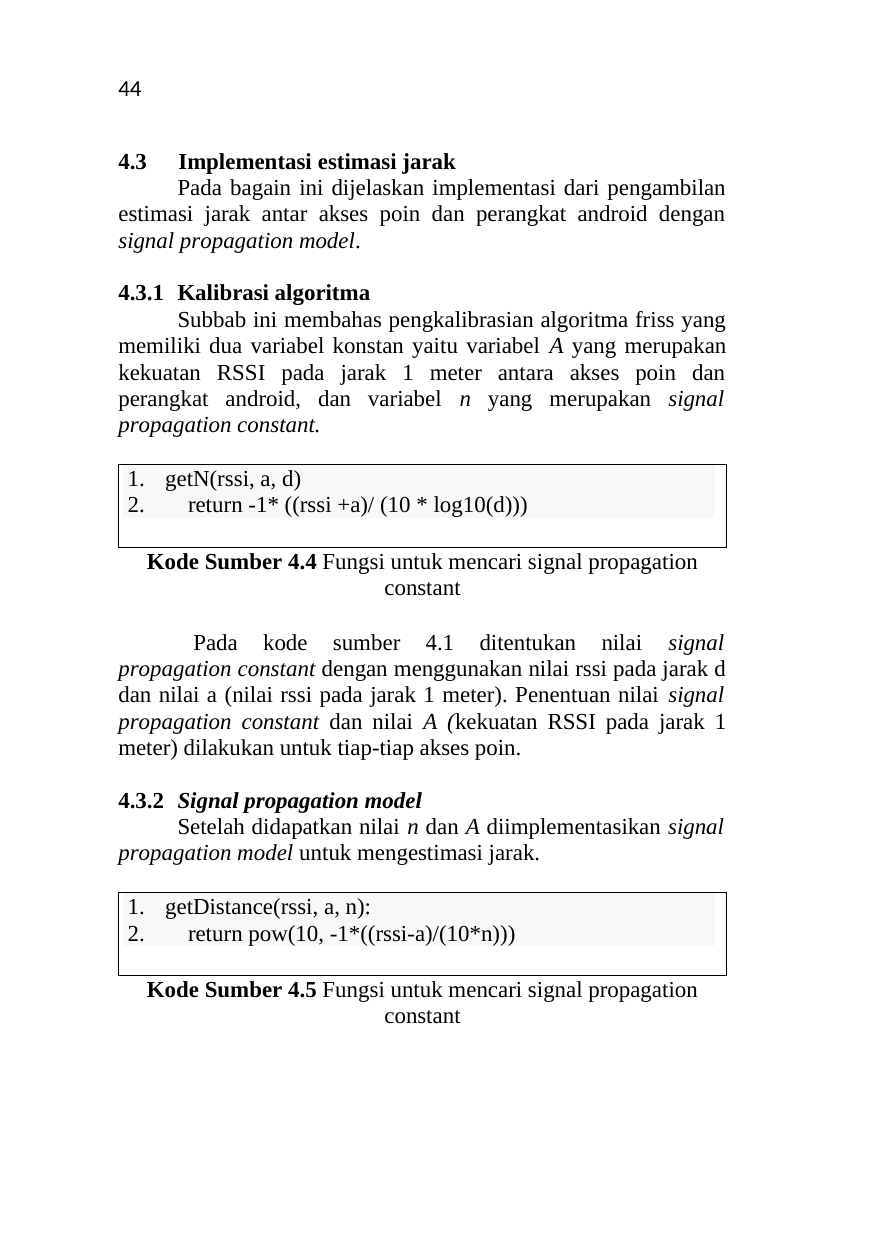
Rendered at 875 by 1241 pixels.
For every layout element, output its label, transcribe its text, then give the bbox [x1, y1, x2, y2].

table_header getDistance(rssi, a, n): return pow(10, -1*((rssi-a)/(10*n))) [119, 893, 726, 975]
table_header getN(rssi, a, d) return -1* ((rssi +a)/ (10 * log10(d))) [119, 465, 726, 547]
text Pada bagain ini dijelaskan implementasi dari pengambilan estimasi jarak antar akses poin dan perangkat android dengan signal propagation model. [118, 174, 726, 253]
text Subbab ini membahas pengkalibrasian algoritma friss yang memiliki dua variabel konstan yaitu variabel A yang merupakan kekuatan RSSI pada jarak 1 meter antara akses poin dan perangkat android, dan variabel n yang merupakan signal propagation constant. [118, 306, 726, 438]
subtitle Signal propagation model [118, 787, 726, 813]
text Setelah didapatkan nilai n dan A diimplementasikan signal propagation model untuk mengestimasi jarak. [118, 813, 726, 866]
subtitle Kalibrasi algoritma [118, 279, 726, 306]
subtitle Implementasi estimasi jarak [118, 148, 726, 174]
text Pada kode sumber 4.1 ditentukan nilai signal propagation constant dengan menggunakan nilai rssi pada jarak d dan nilai a (nilai rssi pada jarak 1 meter). Penentuan nilai signal propagation constant dan nilai A (kekuatan RSSI pada jarak 1 meter) dilakukan untuk tiap-tiap akses poin. [118, 629, 726, 760]
